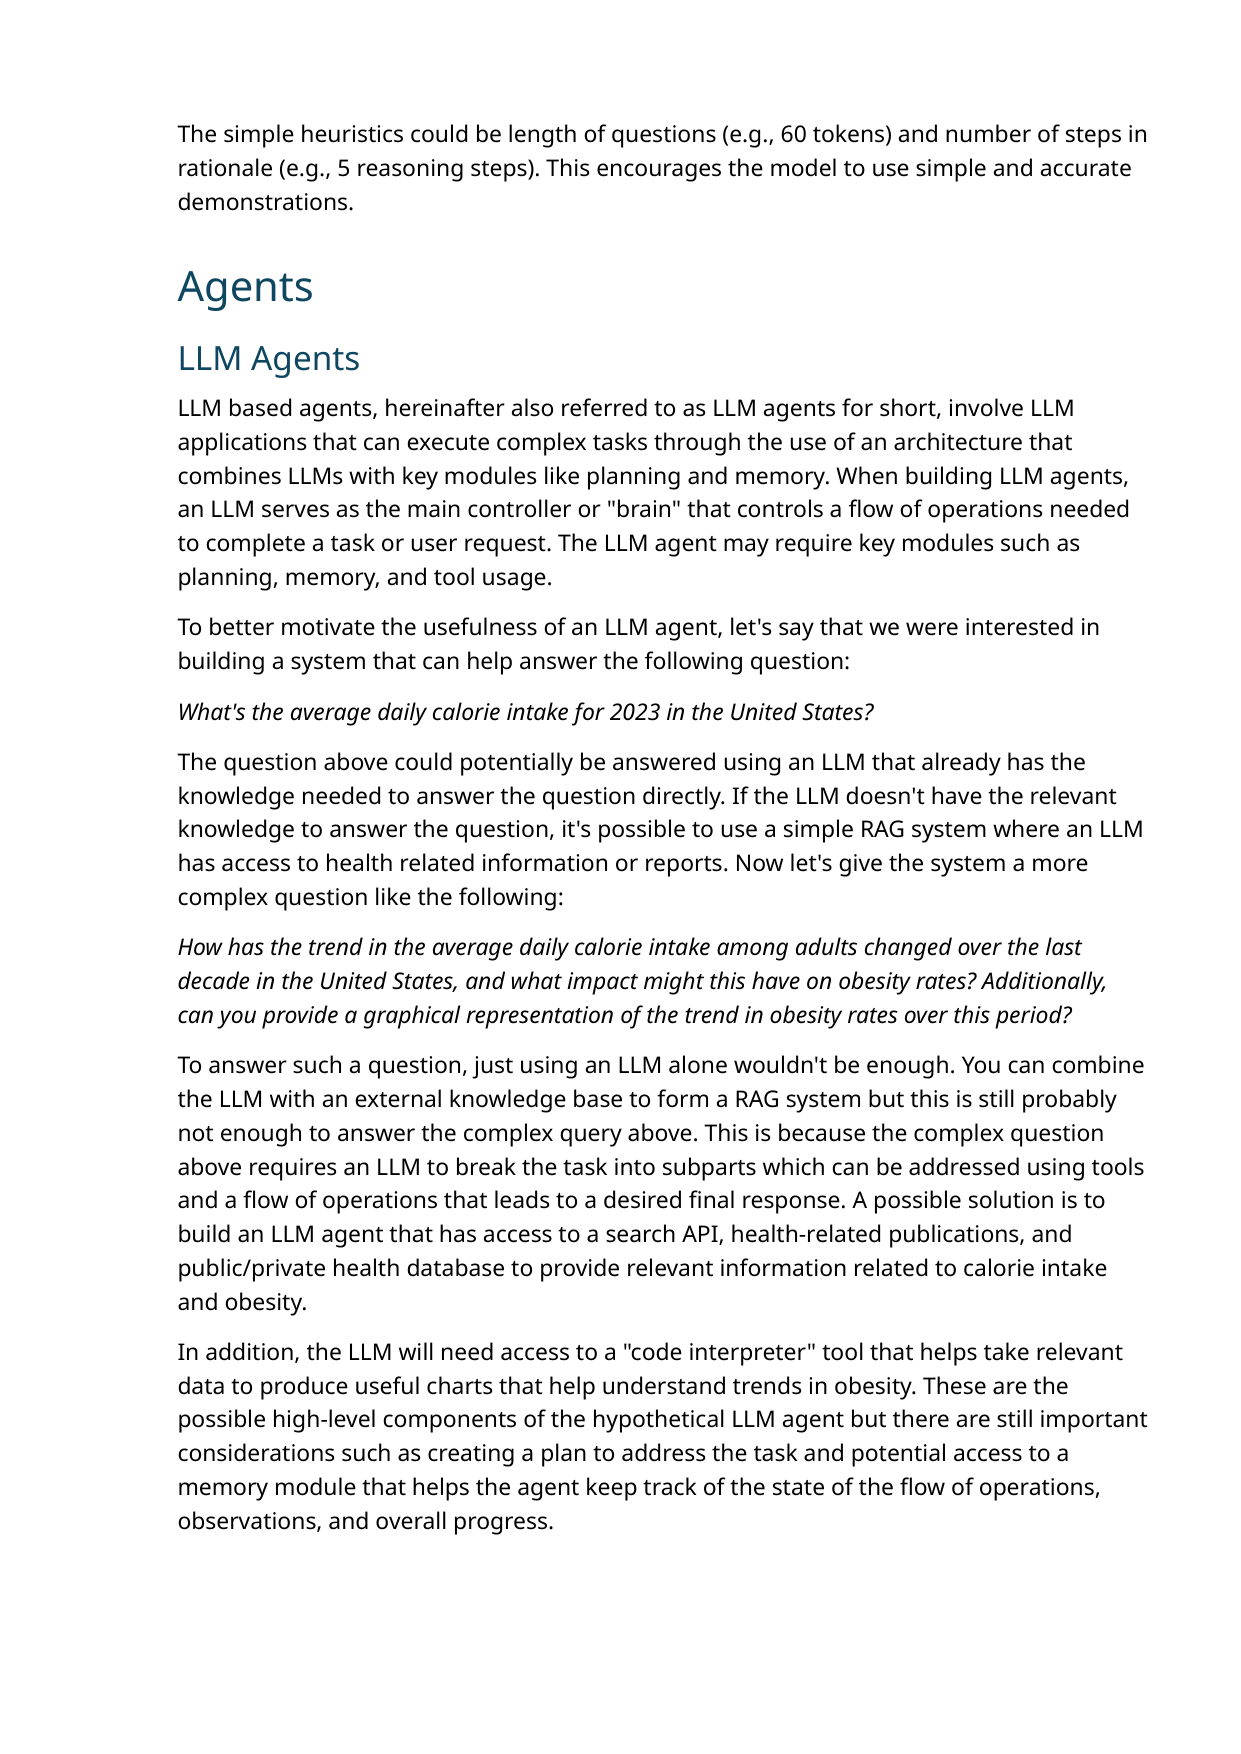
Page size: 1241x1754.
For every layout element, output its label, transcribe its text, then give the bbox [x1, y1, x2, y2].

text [177, 118, 1152, 183]
text To better motivate the usefulness of an LLM agent, let's say that we were interested in building a system that can help answer the following question: [177, 914, 1152, 979]
text What's the average daily calorie intake for 2023 in the United States? [177, 998, 1152, 1029]
text How has the trend in the average daily calorie intake among adults changed over the last decade in the United States, and what impact might this have on obesity rates? Additionally, can you provide a graphical representation of the trend in obesity rates over this period? [177, 1234, 1152, 1333]
text The question above could potentially be answered using an LLM that already has the knowledge needed to answer the question directly. If the LLM doesn't have the relevant knowledge to answer the question, it's possible to use a simple RAG system where an LLM has access to health related information or reports. Now let's give the system a more complex question like the following: [177, 1049, 1152, 1215]
list Stage 2): demonstration sampling: select a representative question from each cluster and generate its reasoning chain using Zero-Shot-CoT with simple heuristics [215, 337, 1152, 402]
text The simple heuristics could be length of questions (e.g., 60 tokens) and number of steps in rationale (e.g., 5 reasoning steps). This encourages the model to use simple and accurate demonstrations. [177, 421, 1152, 520]
text To answer such a question, just using an LLM alone wouldn't be enough. You can combine the LLM with an external knowledge base to form a RAG system but this is still probably not enough to answer the complex query above. This is because the complex question above requires an LLM to break the task into subparts which can be addressed using tools and a flow of operations that leads to a desired final response. A possible solution is to build an LLM agent that has access to a search API, health-related publications, and public/private health database to provide relevant information related to calorie intake and obesity. [177, 1352, 1152, 1619]
subtitle LLM Agents [177, 638, 1152, 683]
text Auto-CoT consists of two main stages: [177, 202, 1152, 233]
list Stage 1): question clustering: partition questions of a given dataset into a few clusters [215, 253, 1152, 318]
text LLM based agents, hereinafter also referred to as LLM agents for short, involve LLM applications that can execute complex tasks through the use of an architecture that combines LLMs with key modules like planning and memory. When building LLM agents, an LLM serves as the main controller or "brain" that controls a flow of operations needed to complete a task or user request. The LLM agent may require key modules such as planning, memory, and tool usage. [177, 695, 1152, 895]
subtitle Agents [177, 560, 1152, 617]
